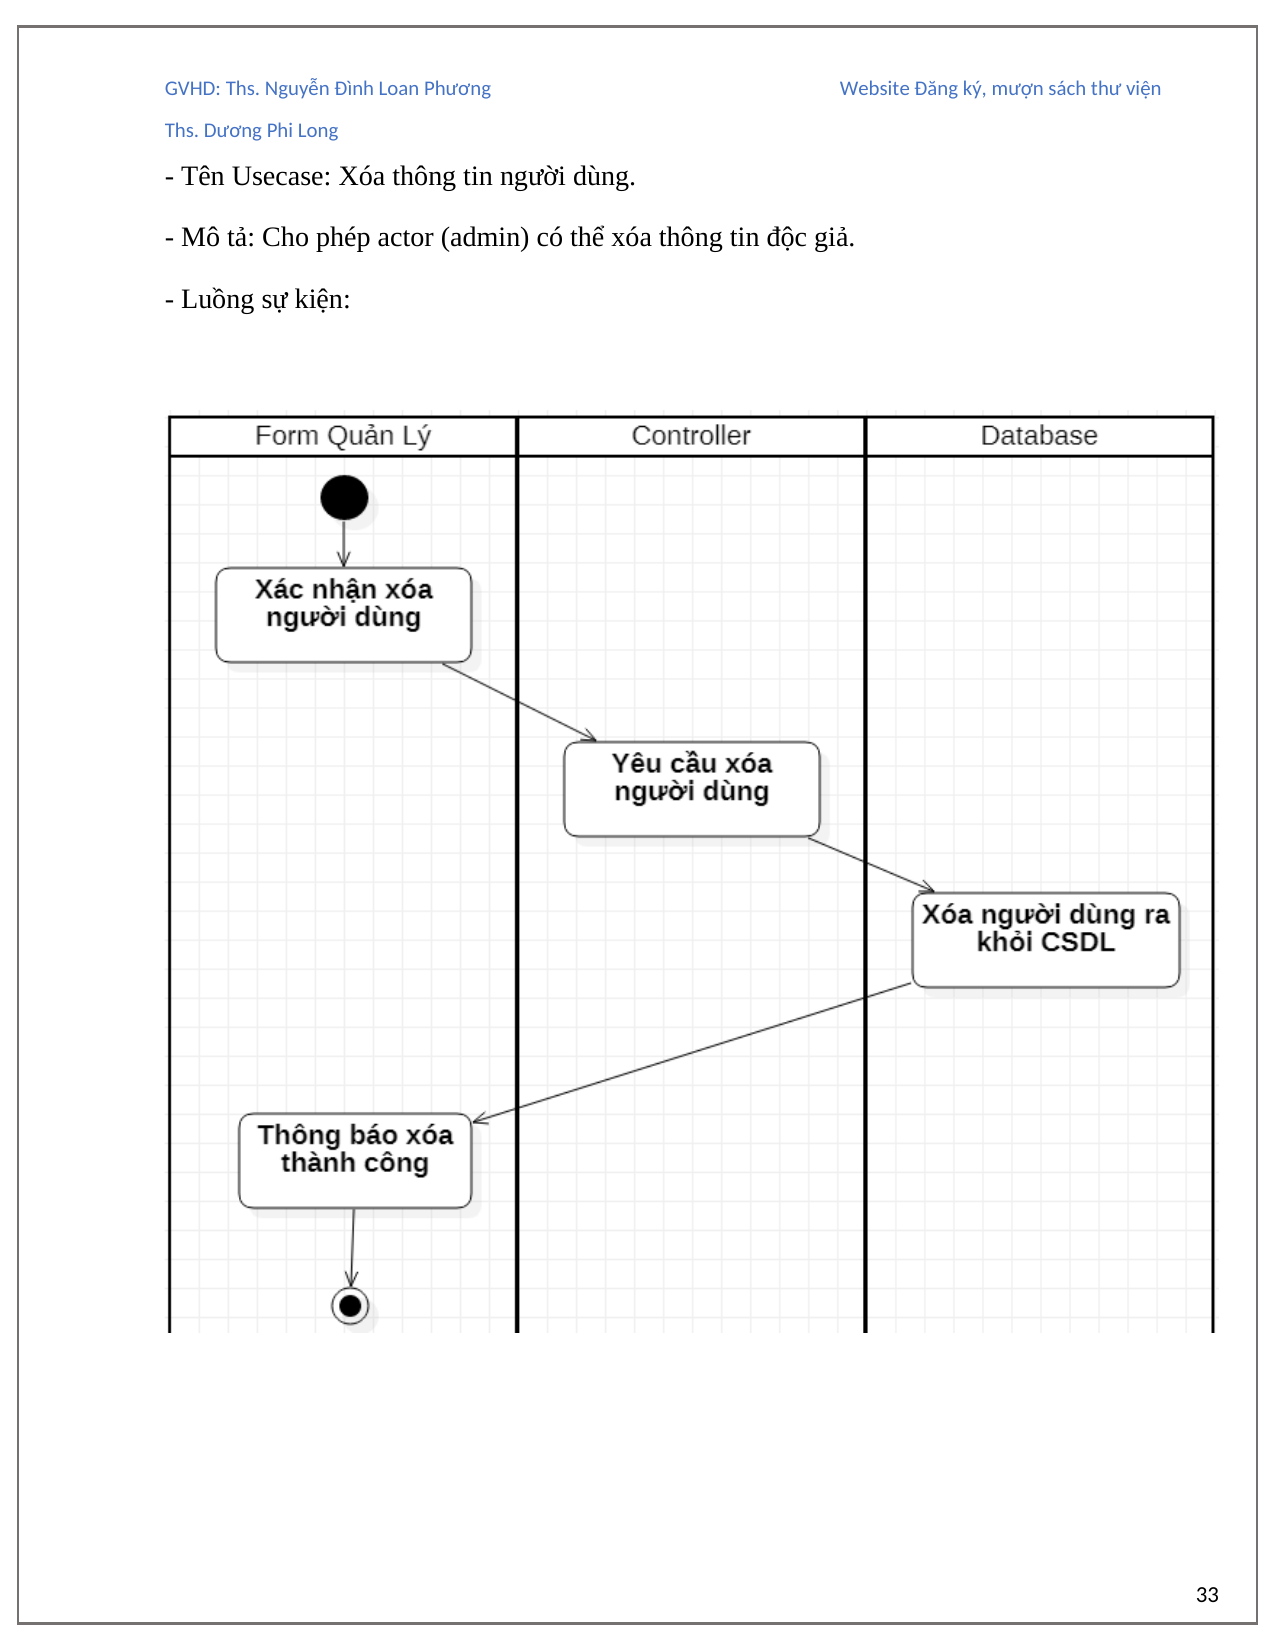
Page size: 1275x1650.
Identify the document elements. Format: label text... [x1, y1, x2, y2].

picture [164, 410, 1219, 1333]
text - Luồng sự kiện: [164, 282, 1157, 314]
text - Mô tả: Cho phép actor (admin) có thể xóa thông tin độc giả. [164, 220, 1219, 252]
text - Tên Usecase: Xóa thông tin người dùng. [164, 158, 1219, 191]
